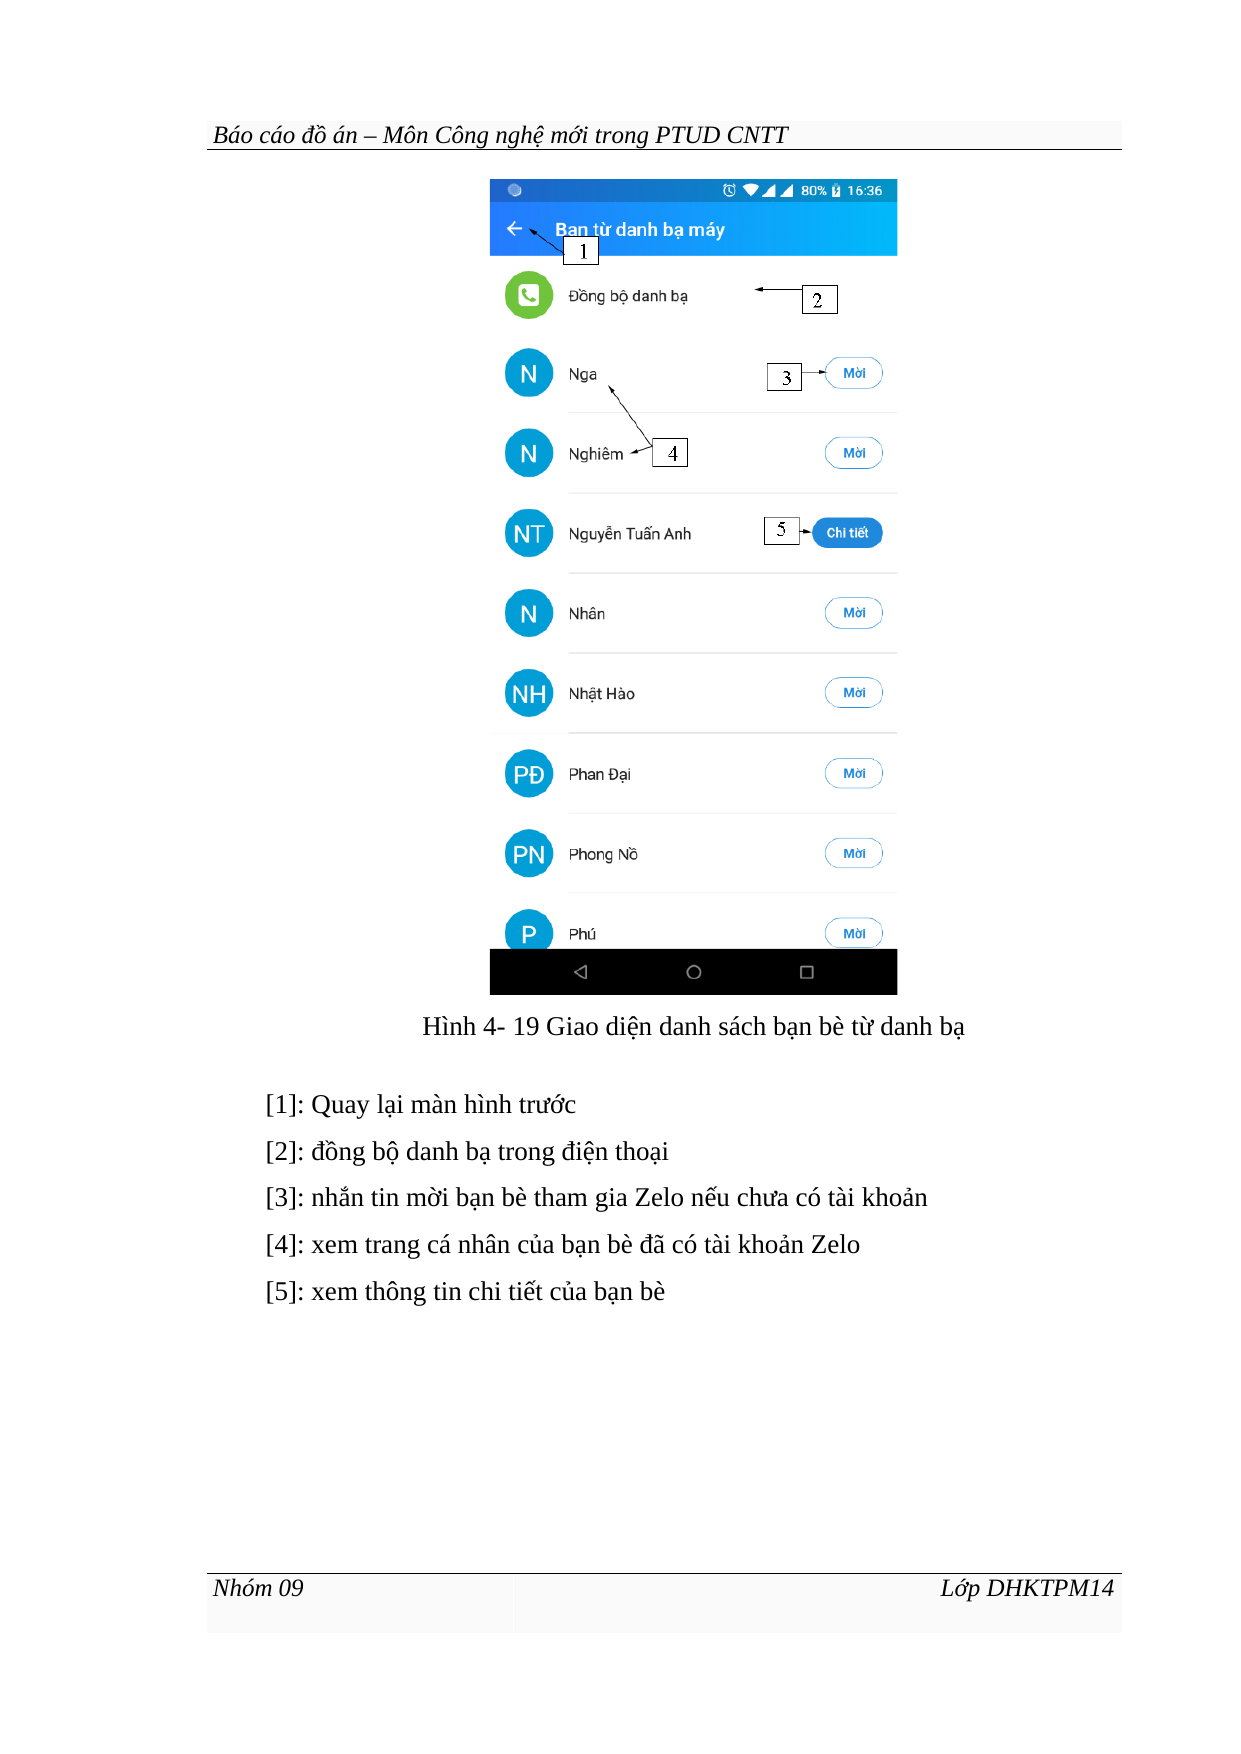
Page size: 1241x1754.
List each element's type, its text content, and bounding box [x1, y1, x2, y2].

text [4]: xem trang cá nhân của bạn bè đã có tài khoản Zelo [207, 1228, 1122, 1259]
picture [771, 224, 775, 234]
picture [833, 186, 840, 196]
picture [489, 179, 898, 995]
text Hình 4- 19 Giao diện danh sách bạn bè từ danh bạ [207, 1010, 1122, 1041]
text [2]: đồng bộ danh bạ trong điện thoại [207, 1135, 1122, 1166]
text [3]: nhắn tin mời bạn bè tham gia Zelo nếu chưa có tài khoản [207, 1181, 1122, 1212]
picture [815, 187, 826, 194]
picture [782, 187, 792, 196]
text [1]: Quay lại màn hình trước [207, 1088, 1122, 1119]
text [5]: xem thông tin chi tiết của bạn bè [207, 1275, 1122, 1306]
